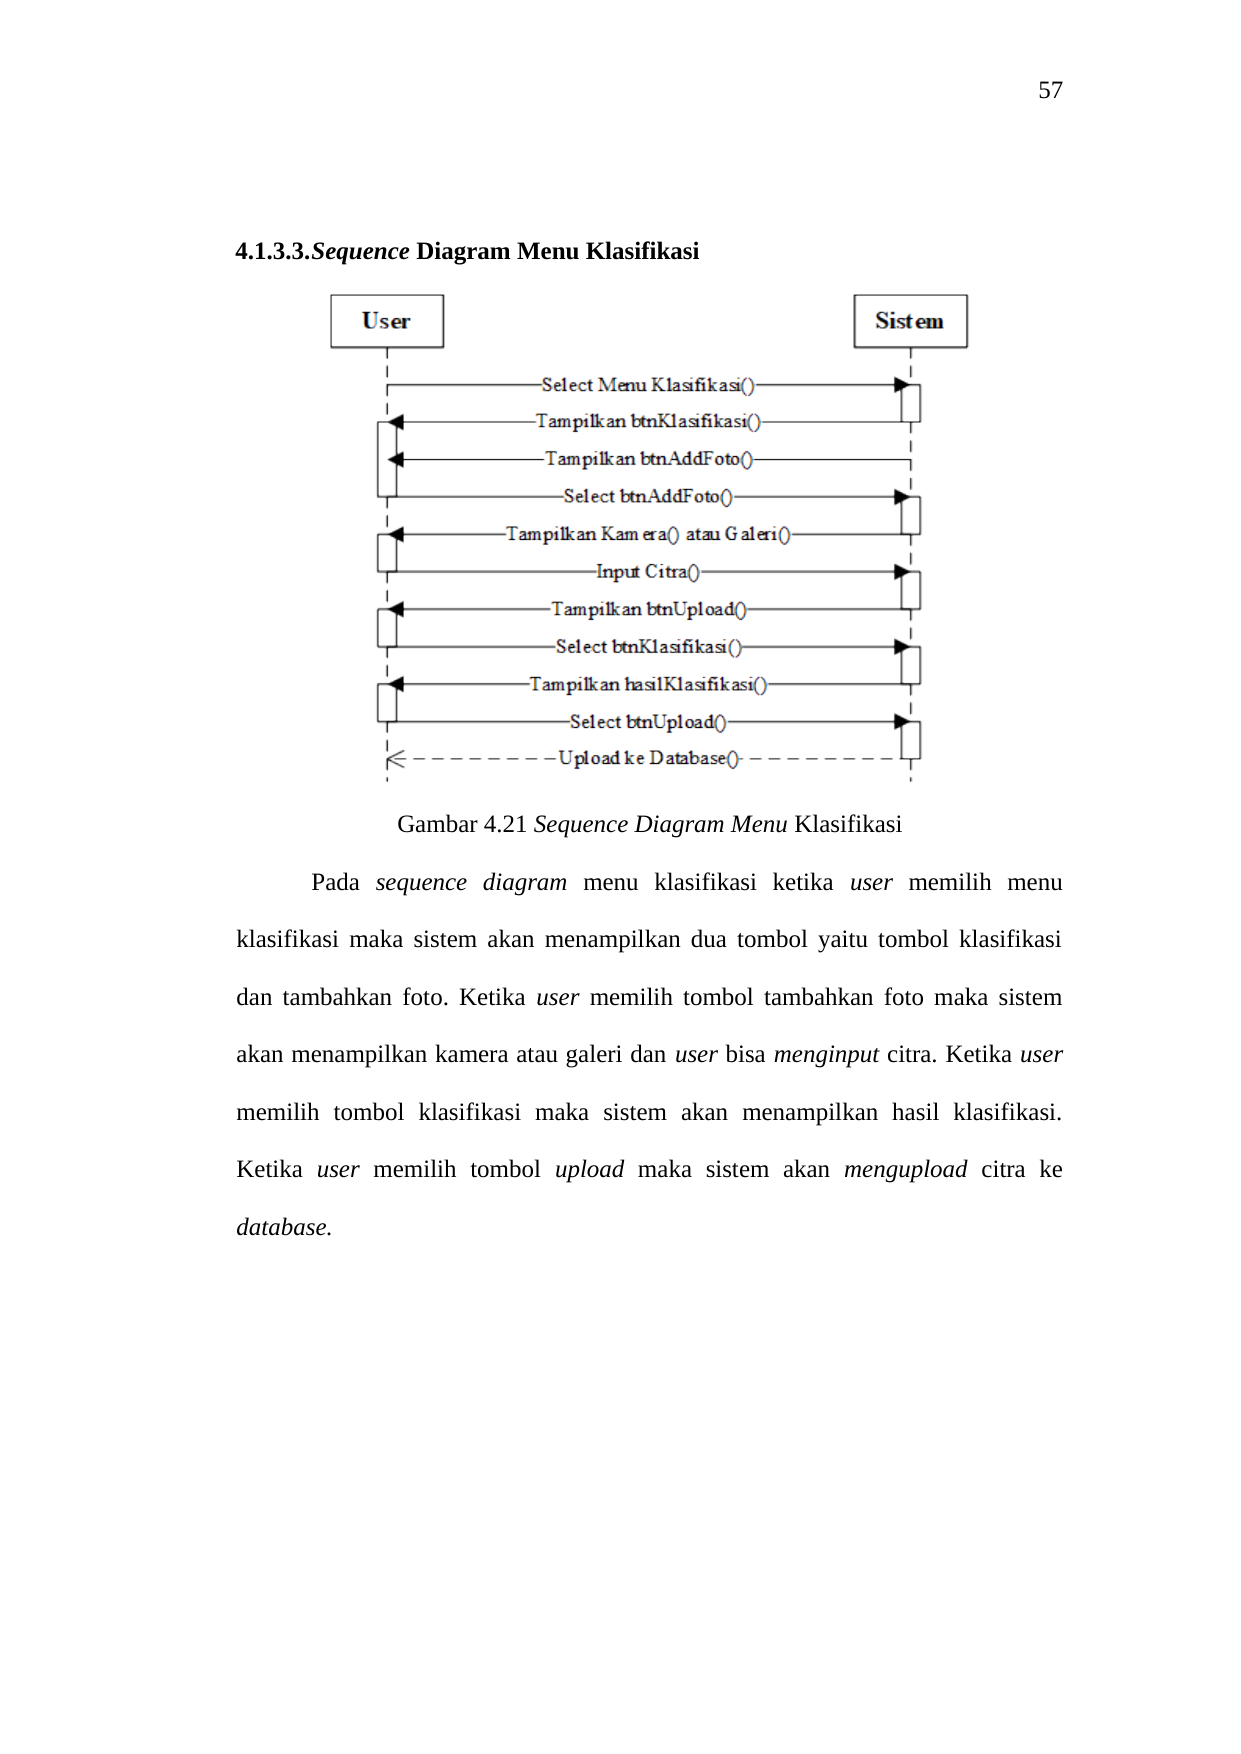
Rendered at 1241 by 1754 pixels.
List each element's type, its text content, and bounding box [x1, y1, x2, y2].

subtitle Sequence Diagram Menu Klasifikasi [235, 236, 1063, 265]
text Pada sequence diagram menu klasifikasi ketika user memilih menu klasifikasi maka sistem akan menampilkan dua tombol yaitu tombol klasifikasi dan tambahkan foto. Ketika user memilih tombol tambahkan foto maka sistem akan menampilkan kamera atau galeri dan user bisa menginput citra. Ketika user memilih tombol klasifikasi maka sistem akan menampilkan hasil klasifikasi. Ketika user memilih tombol upload maka sistem akan mengupload citra ke database. [236, 867, 1063, 1241]
picture [329, 293, 970, 785]
